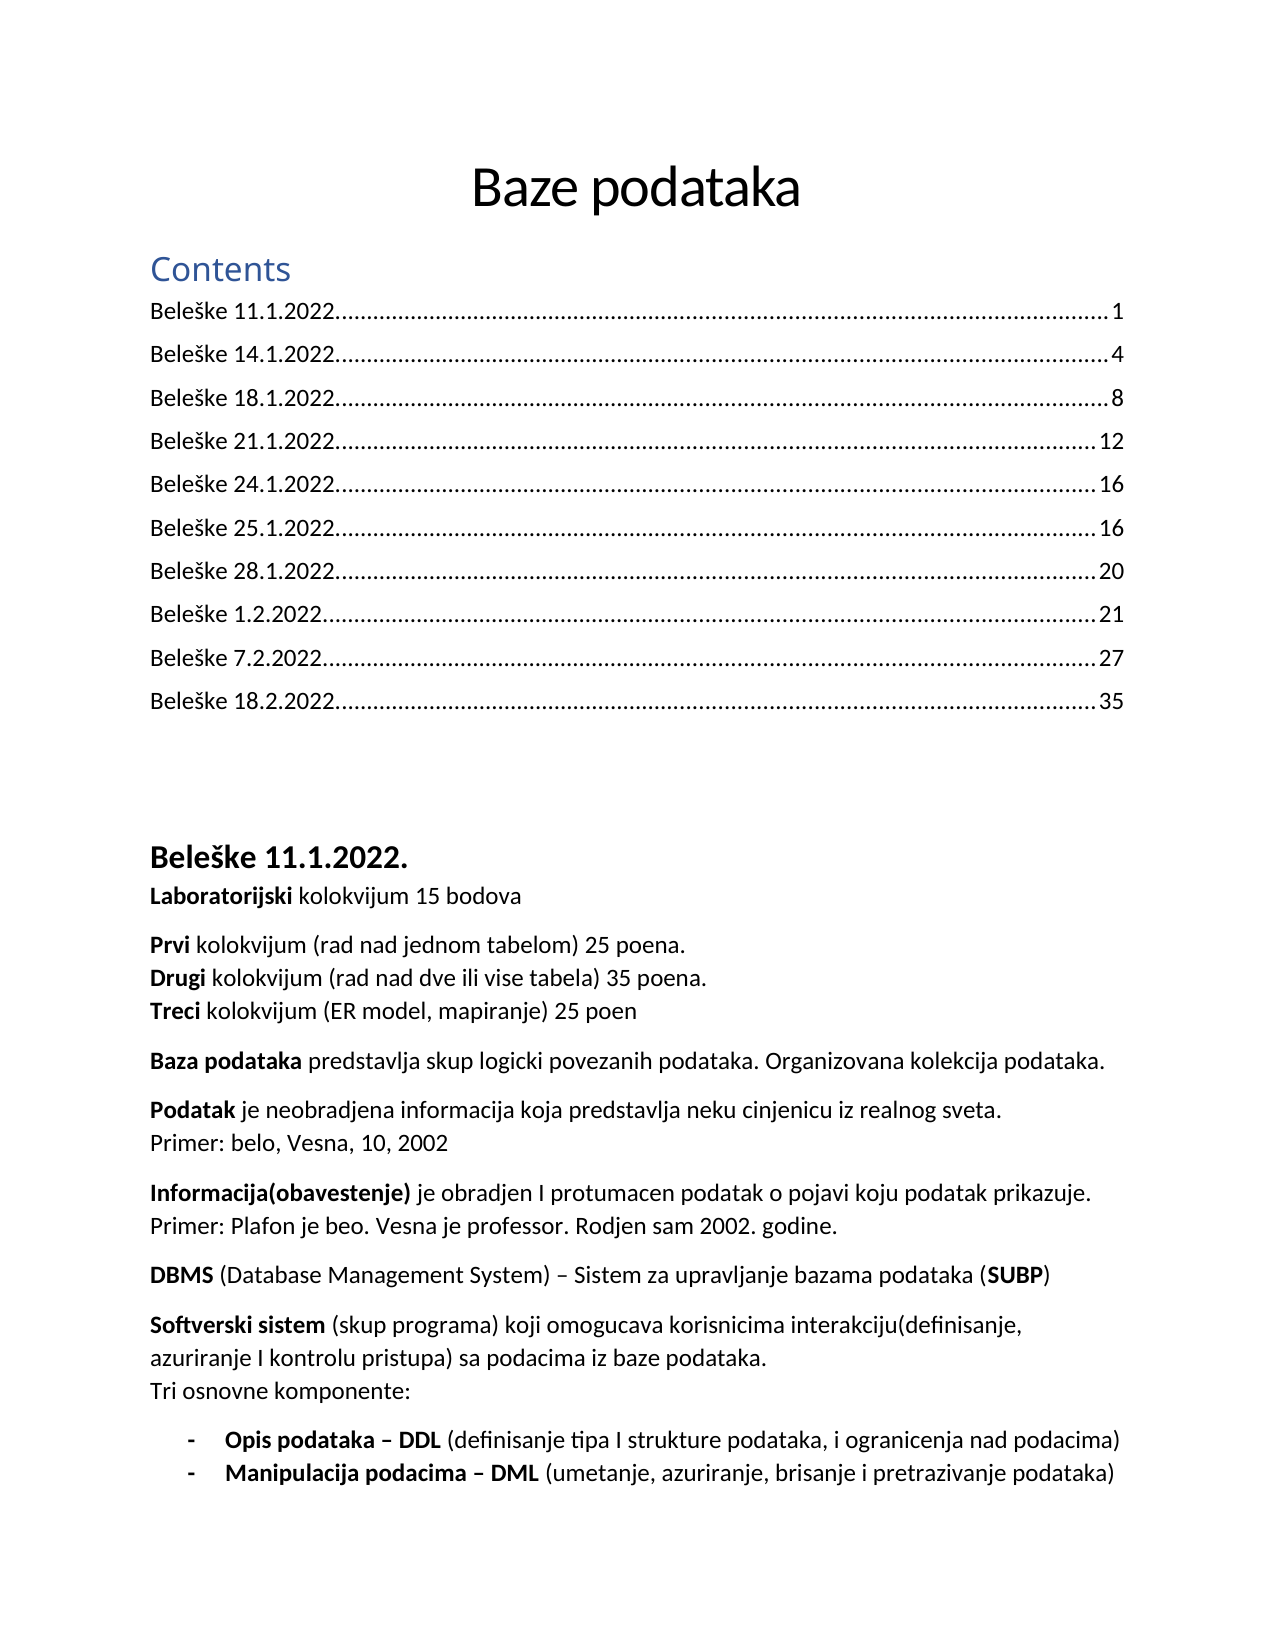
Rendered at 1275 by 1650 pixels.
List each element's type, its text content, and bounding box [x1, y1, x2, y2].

text DBMS (Database Management System) – Sistem za upravljanje bazama podataka (SUBP) [150, 1259, 1125, 1290]
list Opis podataka – DDL (definisanje tipa I strukture podataka, i ogranicenja nad podacima) [187, 1424, 1125, 1455]
text Softverski sistem (skup programa) koji omogucava korisnicima interakciju(definisanje, azuriranje I kontrolu pristupa) sa podacima iz baze podataka. Tri osnovne komponente: [150, 1309, 1125, 1406]
text Prvi kolokvijum (rad nad jednom tabelom) 25 poena. Drugi kolokvijum (rad nad dve ili vise tabela) 35 poena. Treci kolokvijum (ER model, mapiranje) 25 poen [150, 929, 1125, 1026]
text Laboratorijski kolokvijum 15 bodova [150, 880, 1125, 911]
subtitle Beleške 11.1.2022. [150, 836, 1125, 877]
text Informacija(obavestenje) je obradjen I protumacen podatak o pojavi koju podatak prikazuje. Primer: Plafon je beo. Vesna je professor. Rodjen sam 2002. godine. [150, 1177, 1125, 1241]
text Baza podataka predstavlja skup logicki povezanih podataka. Organizovana kolekcija podataka. [150, 1045, 1125, 1076]
title Baze podataka [150, 150, 1125, 221]
list Manipulacija podacima – DML (umetanje, azuriranje, brisanje i pretrazivanje podataka) [187, 1457, 1125, 1488]
text Podatak je neobradjena informacija koja predstavlja neku cinjenicu iz realnog sveta. Primer: belo, Vesna, 10, 2002 [150, 1094, 1125, 1158]
